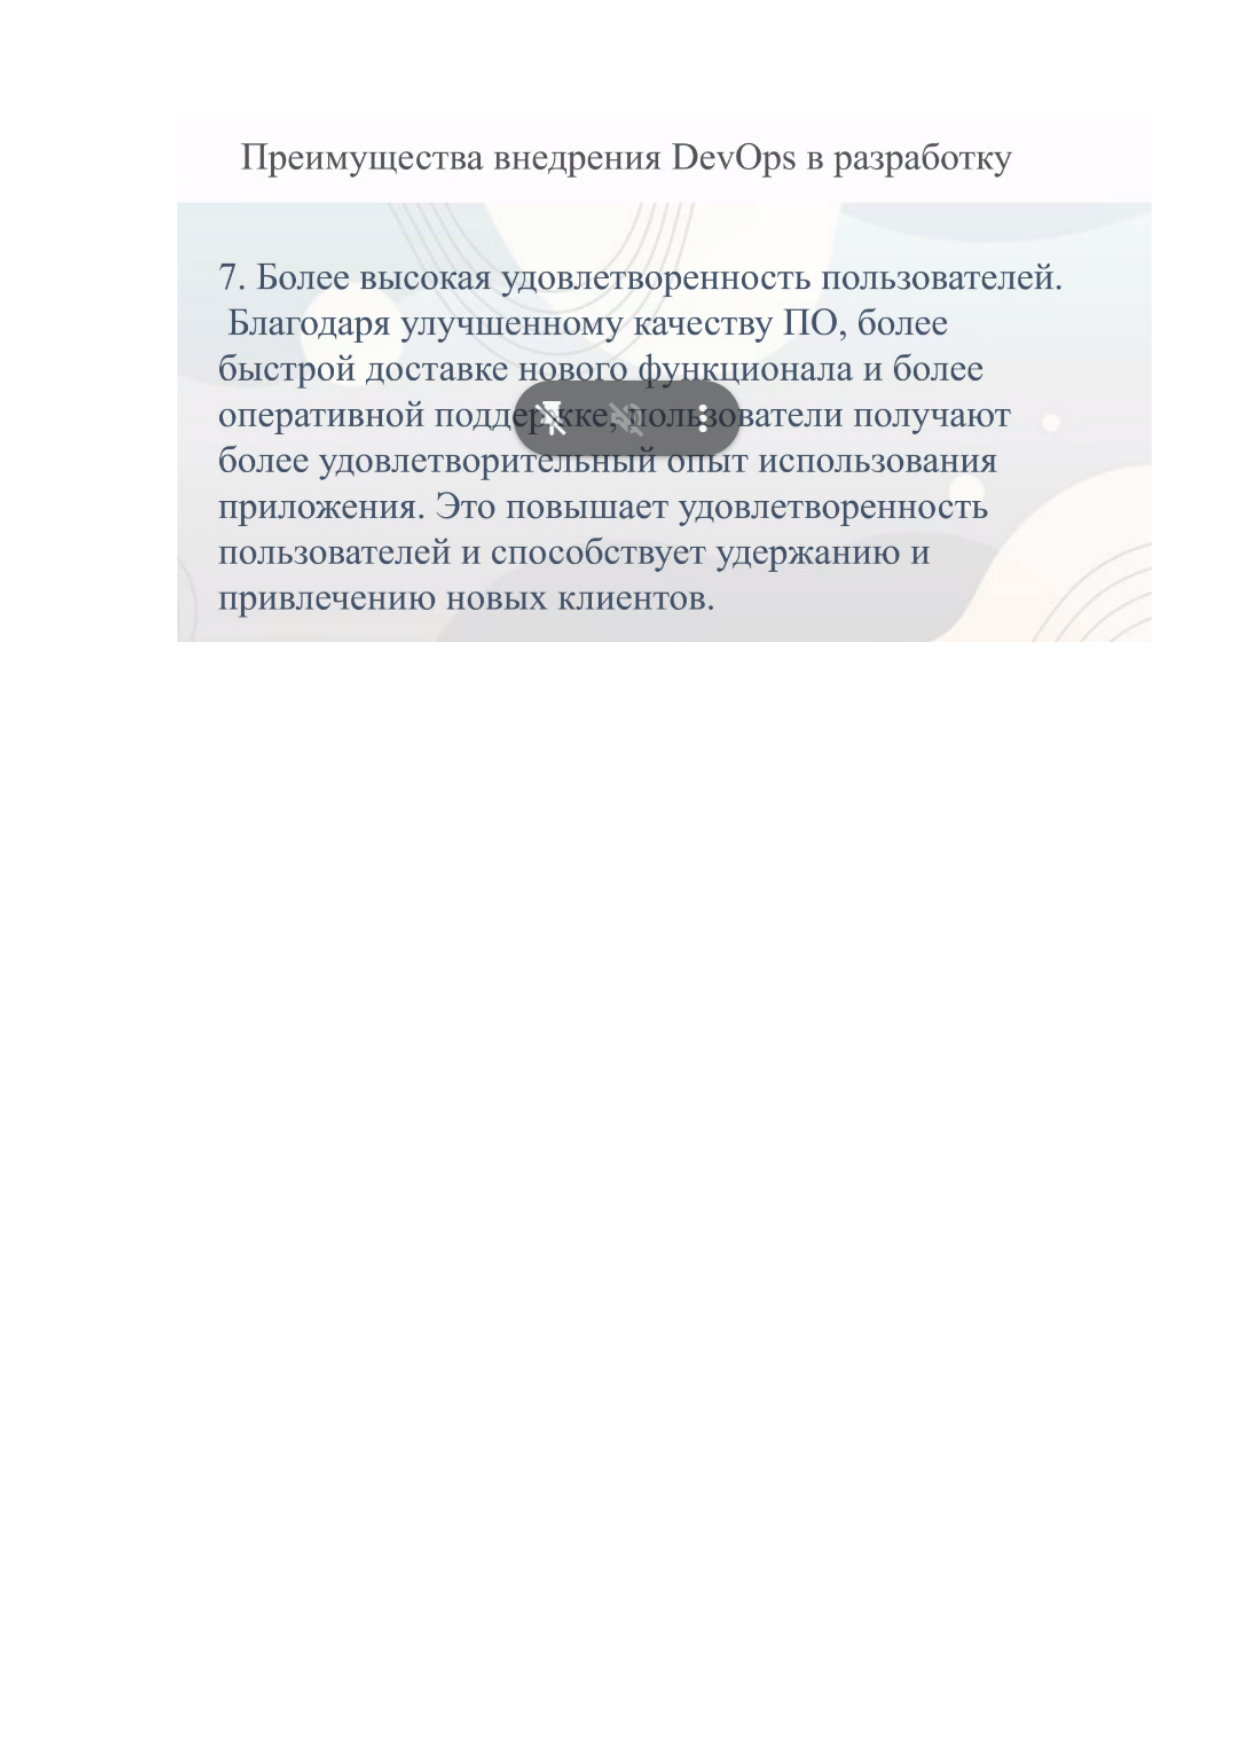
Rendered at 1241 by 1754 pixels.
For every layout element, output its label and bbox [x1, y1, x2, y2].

picture [177, 118, 1152, 642]
